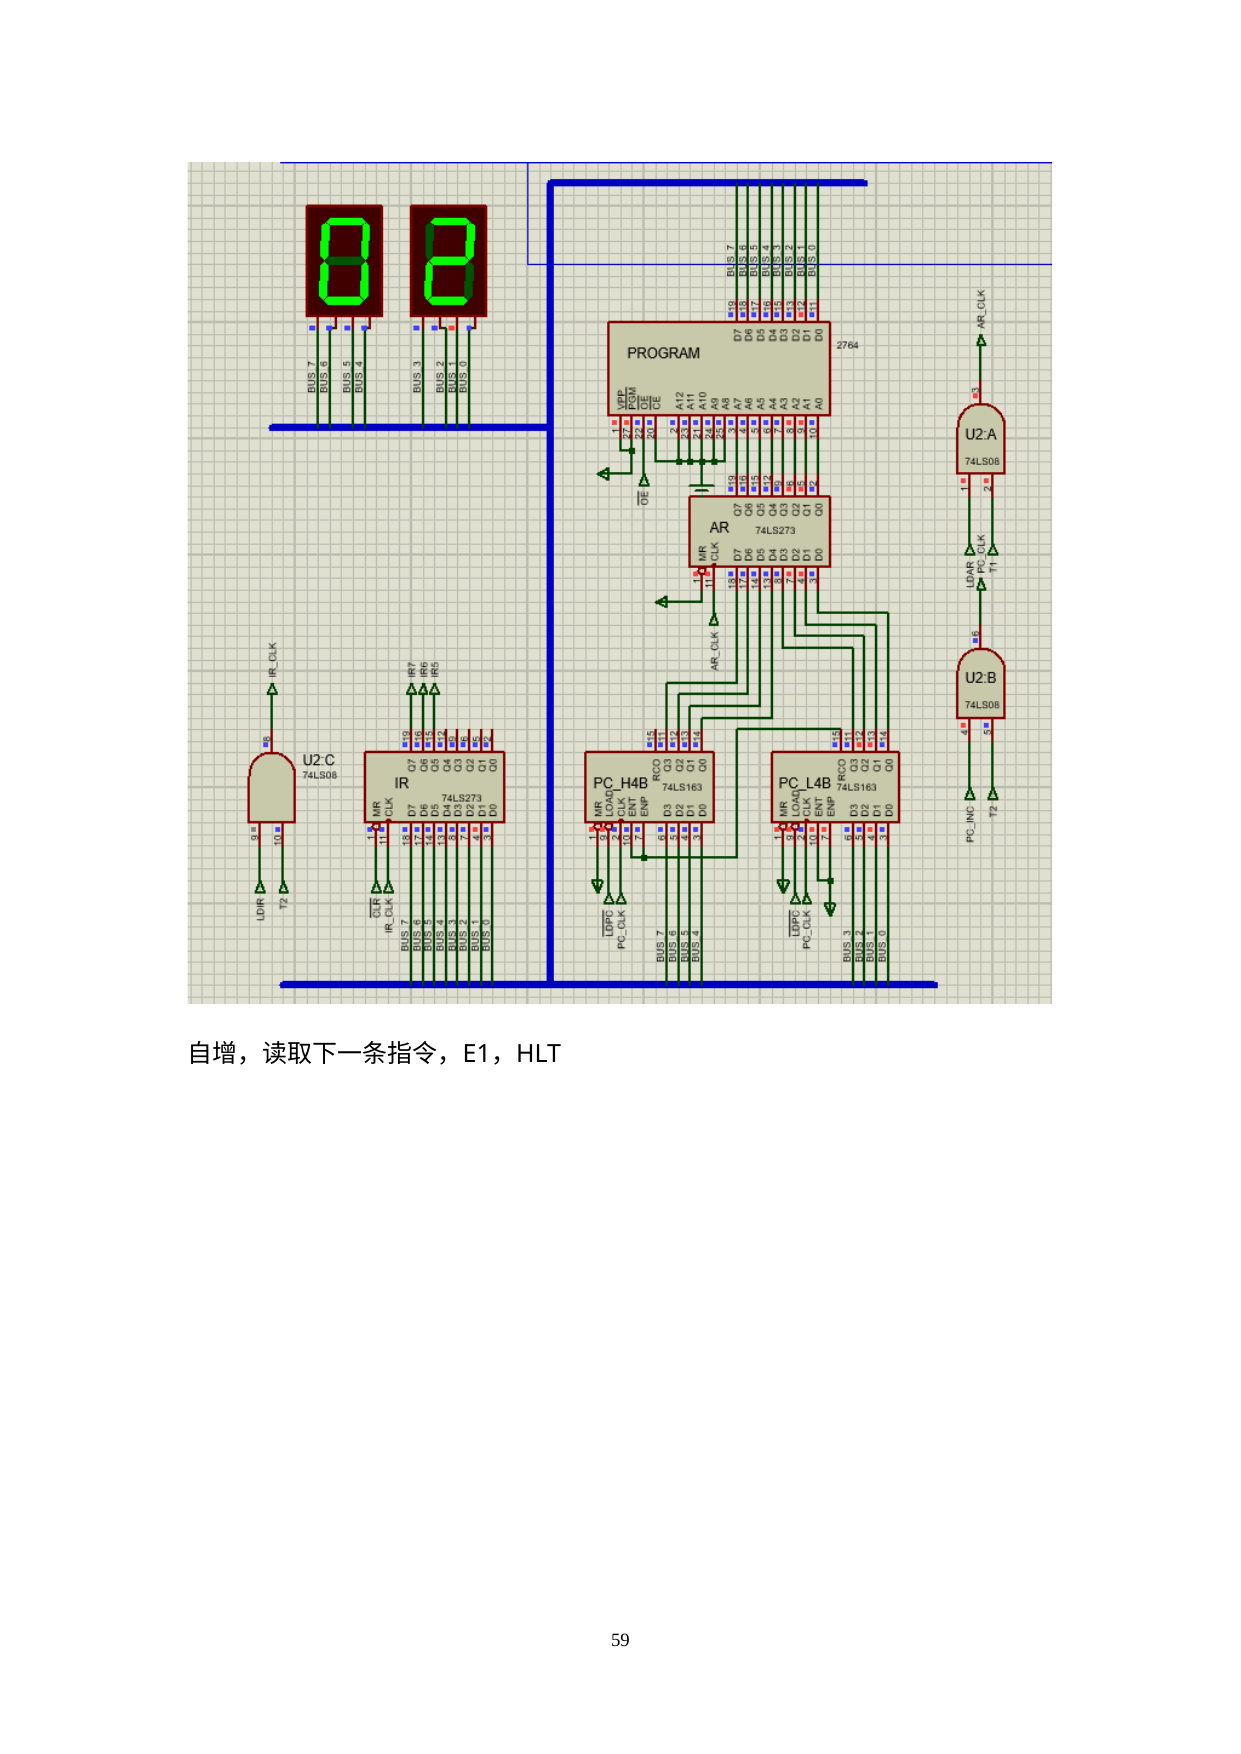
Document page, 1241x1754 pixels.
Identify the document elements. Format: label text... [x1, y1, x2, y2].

text 自增，读取下一条指令，E1，HLT [187, 1019, 1053, 1084]
picture [187, 162, 1053, 1004]
